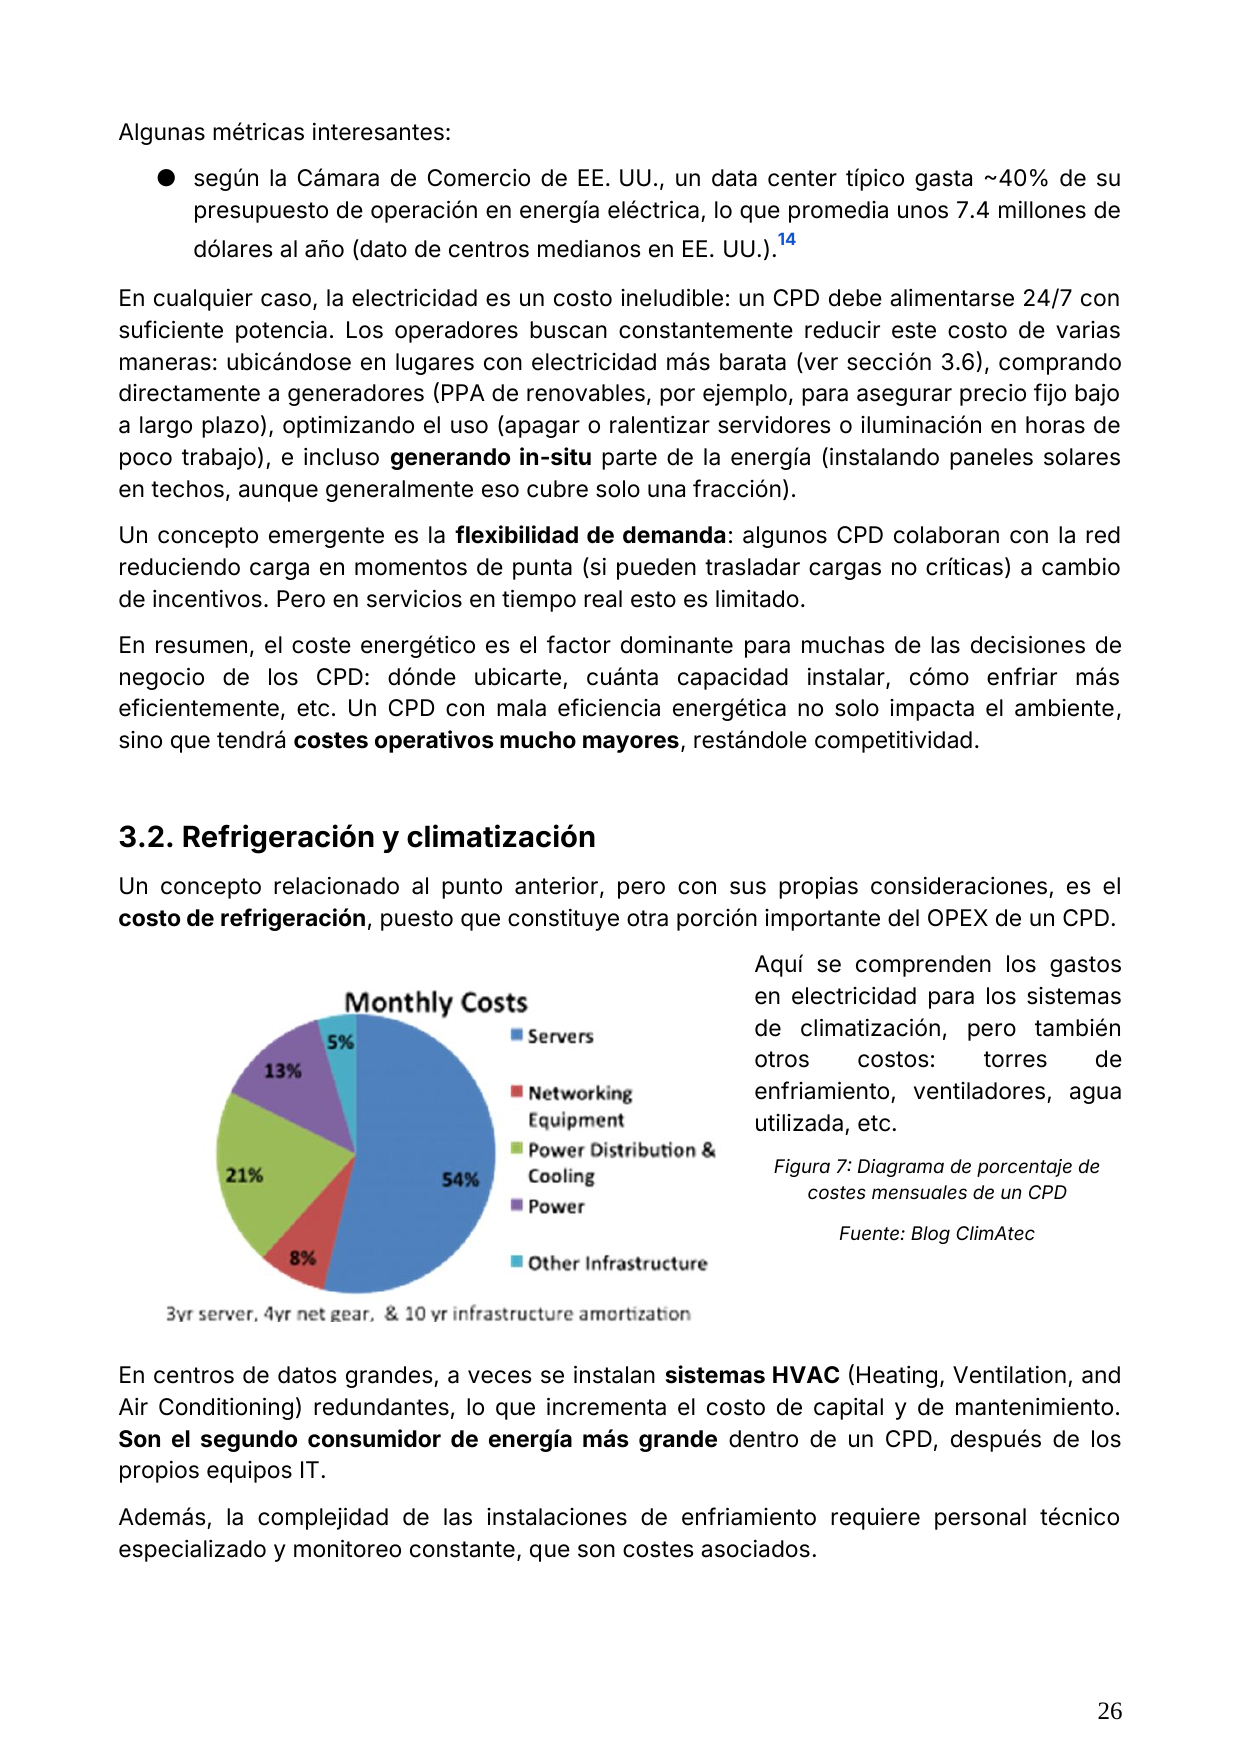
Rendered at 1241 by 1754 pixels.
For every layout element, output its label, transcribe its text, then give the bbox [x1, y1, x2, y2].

text Un concepto relacionado al punto anterior, pero con sus propias consideraciones, es el costo de refrigeración, puesto que constituye otra porción importante del OPEX de un CPD. [118, 872, 1122, 932]
text Fuente: Blog ClimAtec [745, 1222, 1122, 1245]
text En cualquier caso, la electricidad es un costo ineludible: un CPD debe alimentarse 24/7 con suficiente potencia. Los operadores buscan constantemente reducir este costo de varias maneras: ubicándose en lugares con electricidad más barata (ver sección 3.6), comprando directamente a generadores (PPA de renovables, por ejemplo, para asegurar precio fijo bajo a largo plazo), optimizando el uso (apagar o ralentizar servidores o iluminación en horas de poco trabajo), e incluso generando in-situ parte de la energía (instalando paneles solares en techos, aunque generalmente eso cubre solo una fracción). [118, 284, 1122, 503]
text Figura 7: Diagrama de porcentaje de costes mensuales de un CPD [745, 1156, 1122, 1204]
text En centros de datos grandes, a veces se instalan sistemas HVAC (Heating, Ventilation, and Air Conditioning) redundantes, lo que incrementa el costo de capital y de mantenimiento. Son el segundo consumidor de energía más grande dentro de un CPD, después de los propios equipos IT. [118, 1361, 1122, 1484]
picture [121, 959, 745, 1322]
text Un concepto emergente es la flexibilidad de demanda: algunos CPD colaboran con la red reduciendo carga en momentos de punta (si pueden trasladar cargas no críticas) a cambio de incentivos. Pero en servicios en tiempo real esto es limitado. [118, 521, 1122, 612]
list según la Cámara de Comercio de EE. UU., un data center típico gasta ~40% de su presupuesto de operación en energía eléctrica, lo que promedia unos 7.4 millones de dólares al año (dato de centros medianos en EE. UU.).14 [156, 164, 1122, 264]
text Algunas métricas interesantes: [118, 118, 1122, 146]
text En resumen, el coste energético es el factor dominante para muchas de las decisiones de negocio de los CPD: dónde ubicarte, cuánta capacidad instalar, cómo enfriar más eficientemente, etc. Un CPD con mala eficiencia energética no solo impacta el ambiente, sino que tendrá costes operativos mucho mayores, restándole competitividad. [118, 631, 1122, 754]
subtitle 3.2. Refrigeración y climatización [118, 819, 1122, 854]
text Además, la complejidad de las instalaciones de enfriamiento requiere personal técnico especializado y monitoreo constante, que son costes asociados. [118, 1503, 1122, 1562]
text Aquí se comprenden los gastos en electricidad para los sistemas de climatización, pero también otros costos: torres de enfriamiento, ventiladores, agua utilizada, etc. [118, 950, 1122, 1137]
